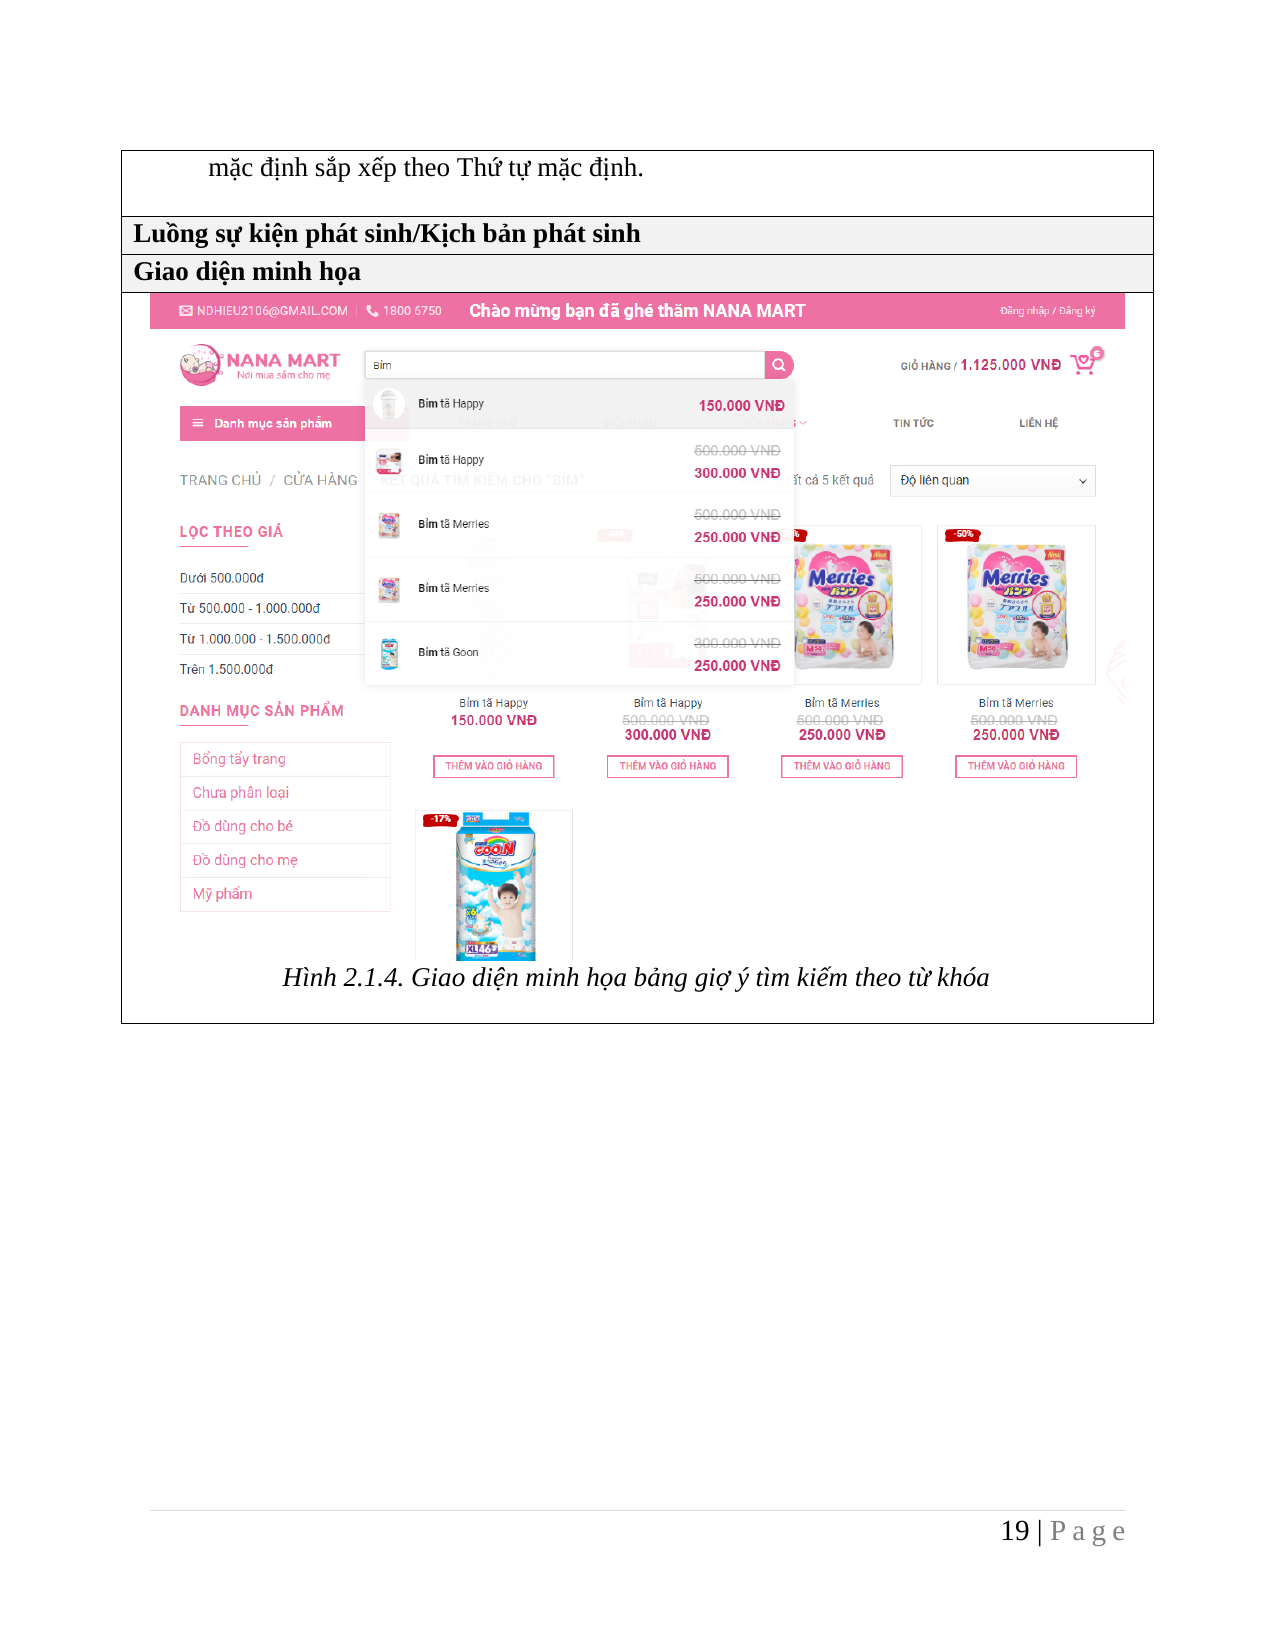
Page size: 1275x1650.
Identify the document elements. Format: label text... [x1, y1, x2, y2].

table_cell Hình 2.1.4. Giao diện minh họa bảng giợ ý tìm kiếm theo từ khóa Hình 2.1.5. Giao diện mịnh họa tìm kiếm theo từ khóa Hình 2.1.6. Giao diện minh họa bảng danh mục trên thanh chức năng Hình 2.1.7. Giao diện minh họa tìm kiếm theo danh mục sản phẩm Hình 2.1.8. Giao diện minh họa bộ lọc theo giá và danh mục sản phẩm Hình 2.1.9. Giao diện minh họa ComboBox sắp xếp khi thực thi chức năng con Tìm kiếm sản phẩm theo từ khóa Hình 2.1.10. Giao diện minh họa ComboBox sắp xếp khi thực thi chức năng con Tìm kiếm sản phẩm theo danh mục sản phẩm [122, 293, 1153, 1023]
picture [150, 293, 1125, 961]
table_cell Luồng sự kiện phát sinh/Kịch bản phát sinh [122, 217, 1153, 254]
table_cell Giao diện minh họa [122, 255, 1153, 292]
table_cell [122, 151, 1153, 216]
